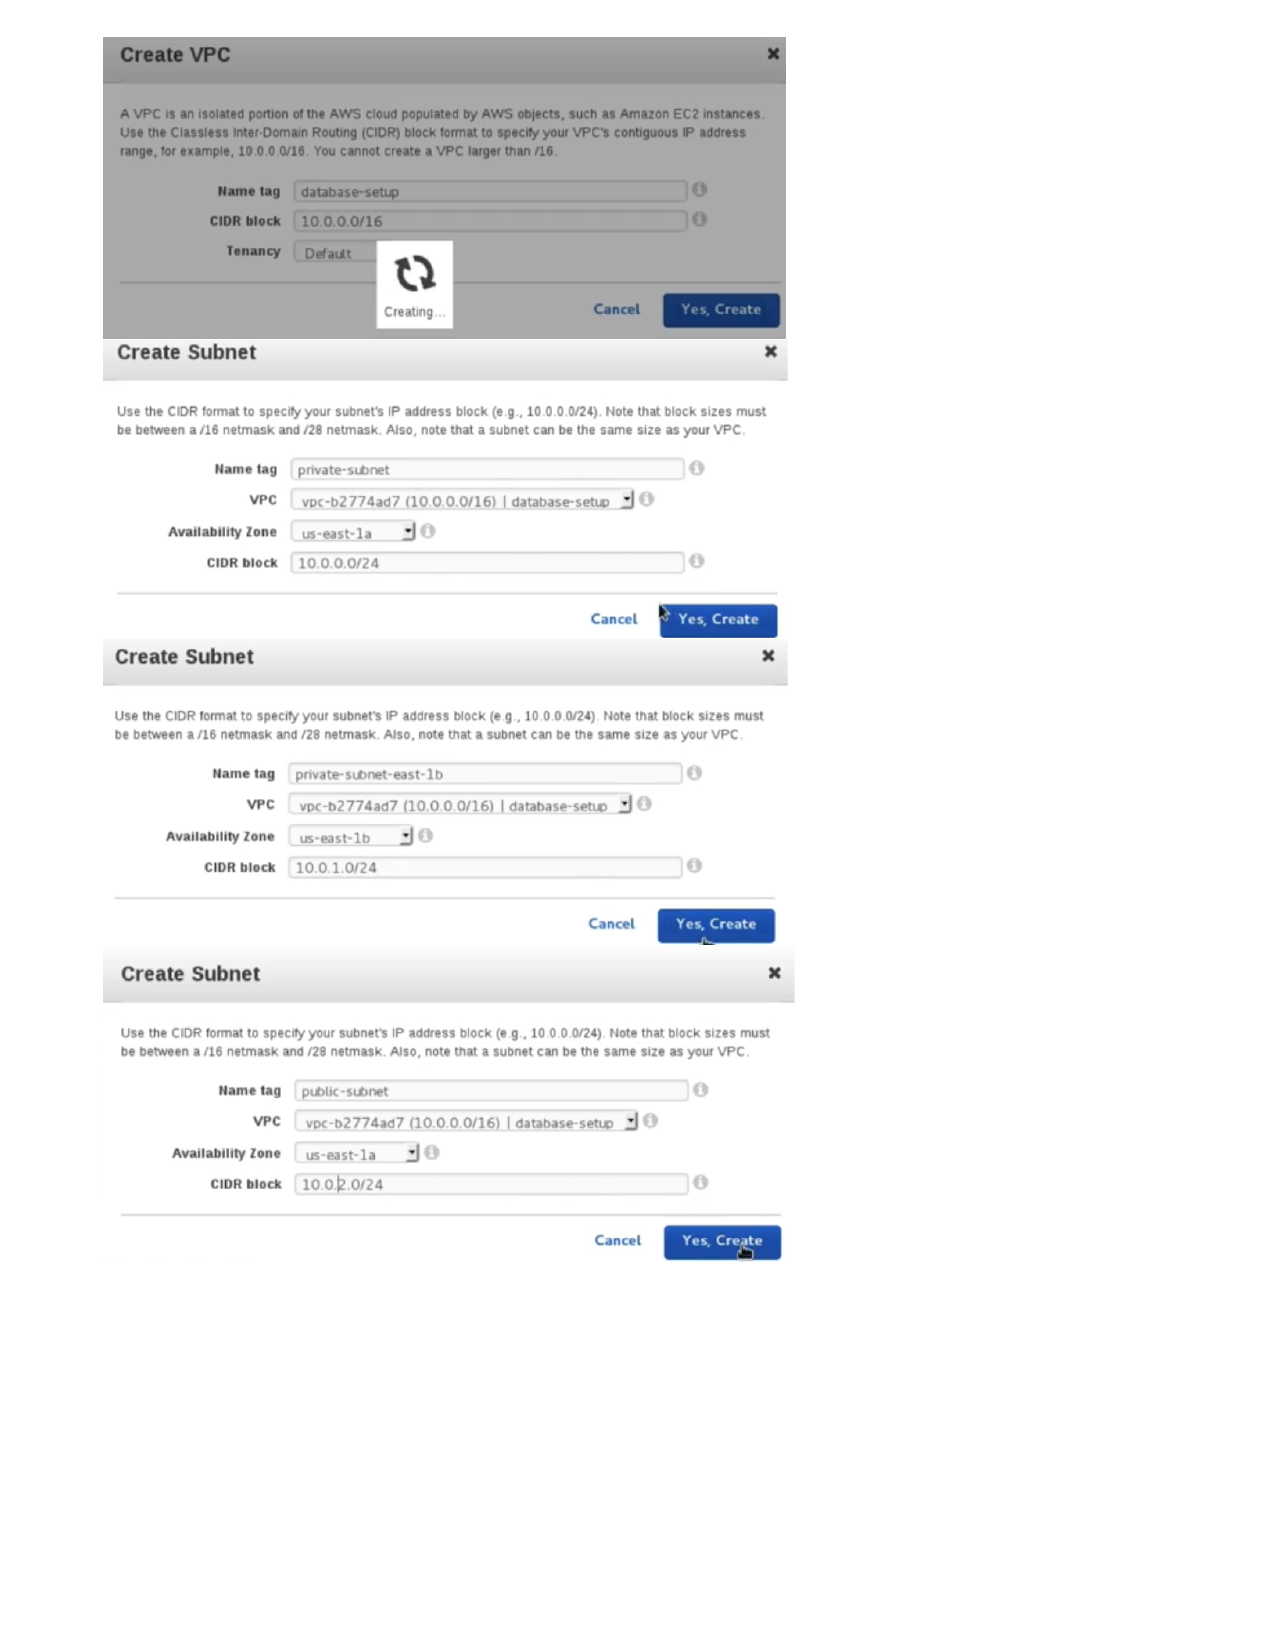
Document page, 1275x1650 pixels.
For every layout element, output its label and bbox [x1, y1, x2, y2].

picture [103, 946, 795, 1264]
picture [103, 340, 788, 638]
picture [103, 639, 788, 945]
picture [103, 37, 786, 339]
text [103, 37, 1162, 1263]
